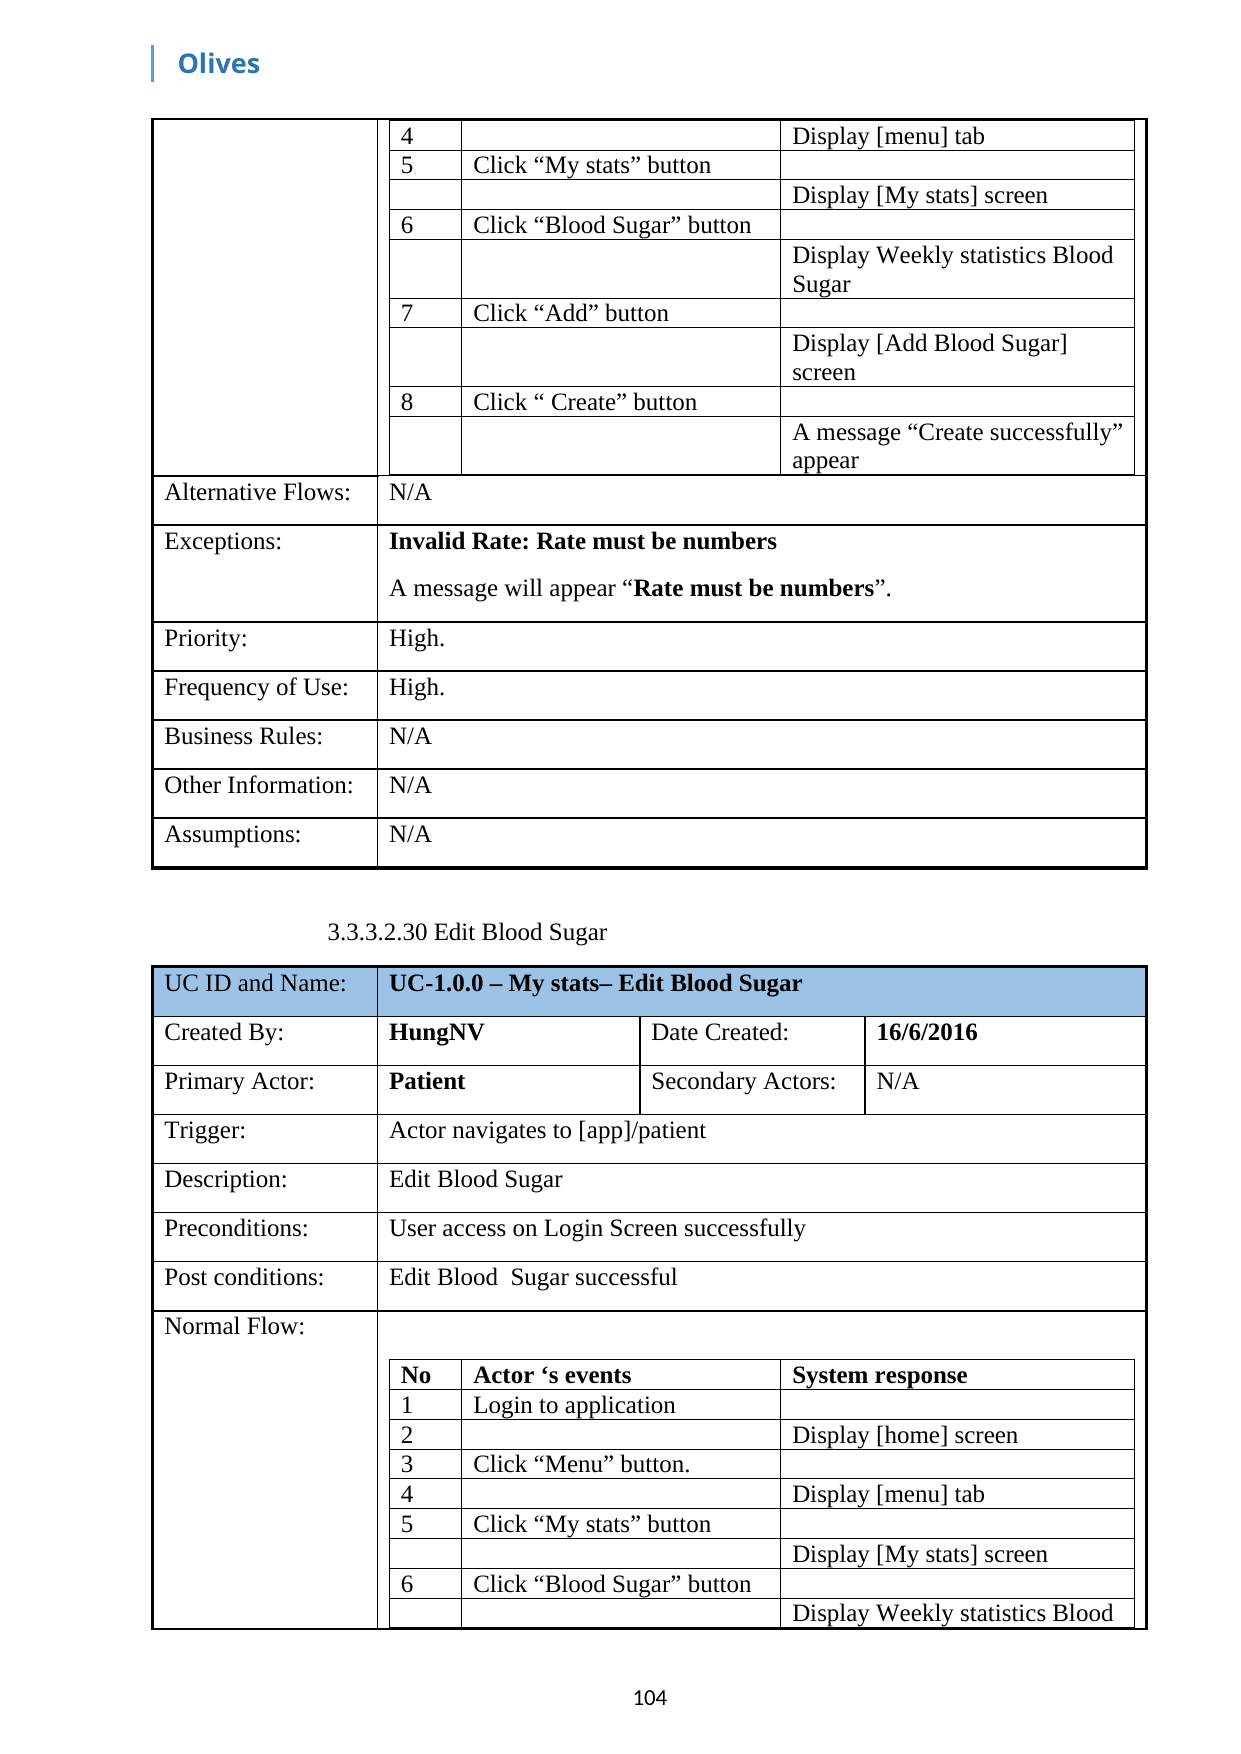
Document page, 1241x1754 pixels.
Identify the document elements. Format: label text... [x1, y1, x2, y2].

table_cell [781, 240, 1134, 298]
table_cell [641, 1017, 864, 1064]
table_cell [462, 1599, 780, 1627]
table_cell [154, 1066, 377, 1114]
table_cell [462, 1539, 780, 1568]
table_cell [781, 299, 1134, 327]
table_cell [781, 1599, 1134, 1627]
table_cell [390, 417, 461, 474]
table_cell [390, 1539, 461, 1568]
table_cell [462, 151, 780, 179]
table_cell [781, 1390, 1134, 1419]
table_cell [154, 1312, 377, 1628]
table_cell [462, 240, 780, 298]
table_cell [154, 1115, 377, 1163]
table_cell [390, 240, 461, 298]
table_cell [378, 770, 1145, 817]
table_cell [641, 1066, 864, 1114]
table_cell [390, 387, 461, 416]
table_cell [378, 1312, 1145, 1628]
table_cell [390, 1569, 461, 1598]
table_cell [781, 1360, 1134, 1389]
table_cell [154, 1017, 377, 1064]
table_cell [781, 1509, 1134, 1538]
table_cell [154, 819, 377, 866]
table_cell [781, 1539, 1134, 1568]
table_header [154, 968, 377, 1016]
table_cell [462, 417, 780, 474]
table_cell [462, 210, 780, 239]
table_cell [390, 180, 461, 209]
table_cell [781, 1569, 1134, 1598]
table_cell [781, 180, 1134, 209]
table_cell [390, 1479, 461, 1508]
text 3.3.3.2.30 Edit Blood Sugar [252, 917, 1122, 946]
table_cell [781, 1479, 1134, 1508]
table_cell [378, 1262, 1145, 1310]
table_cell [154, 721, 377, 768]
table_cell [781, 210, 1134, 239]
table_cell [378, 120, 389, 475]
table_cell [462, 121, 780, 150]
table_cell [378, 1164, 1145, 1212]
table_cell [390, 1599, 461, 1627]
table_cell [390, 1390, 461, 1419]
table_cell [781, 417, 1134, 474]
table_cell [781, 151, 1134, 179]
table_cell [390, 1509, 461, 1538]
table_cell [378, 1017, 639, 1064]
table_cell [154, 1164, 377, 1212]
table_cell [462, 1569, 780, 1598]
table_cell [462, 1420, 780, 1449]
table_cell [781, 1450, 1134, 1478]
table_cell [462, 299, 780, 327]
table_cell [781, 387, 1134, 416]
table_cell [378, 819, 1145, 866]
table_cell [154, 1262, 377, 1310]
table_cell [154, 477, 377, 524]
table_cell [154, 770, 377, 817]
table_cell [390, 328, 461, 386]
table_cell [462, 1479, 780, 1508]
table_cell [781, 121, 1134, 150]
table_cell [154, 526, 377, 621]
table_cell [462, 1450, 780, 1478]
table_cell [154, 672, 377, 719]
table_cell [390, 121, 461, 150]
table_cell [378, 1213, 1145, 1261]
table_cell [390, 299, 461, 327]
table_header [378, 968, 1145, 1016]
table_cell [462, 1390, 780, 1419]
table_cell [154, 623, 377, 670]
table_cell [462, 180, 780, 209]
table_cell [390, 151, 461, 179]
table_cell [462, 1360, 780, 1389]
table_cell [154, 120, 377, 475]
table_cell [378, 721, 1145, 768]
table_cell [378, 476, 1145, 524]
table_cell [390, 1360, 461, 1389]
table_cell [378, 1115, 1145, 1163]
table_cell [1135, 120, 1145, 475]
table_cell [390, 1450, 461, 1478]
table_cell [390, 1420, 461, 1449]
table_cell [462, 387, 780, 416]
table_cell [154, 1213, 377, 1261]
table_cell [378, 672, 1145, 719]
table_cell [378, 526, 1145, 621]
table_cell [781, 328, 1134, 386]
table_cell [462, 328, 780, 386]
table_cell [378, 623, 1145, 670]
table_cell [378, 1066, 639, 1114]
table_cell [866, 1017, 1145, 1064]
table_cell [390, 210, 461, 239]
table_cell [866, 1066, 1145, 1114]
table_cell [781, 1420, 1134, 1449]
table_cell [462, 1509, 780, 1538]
